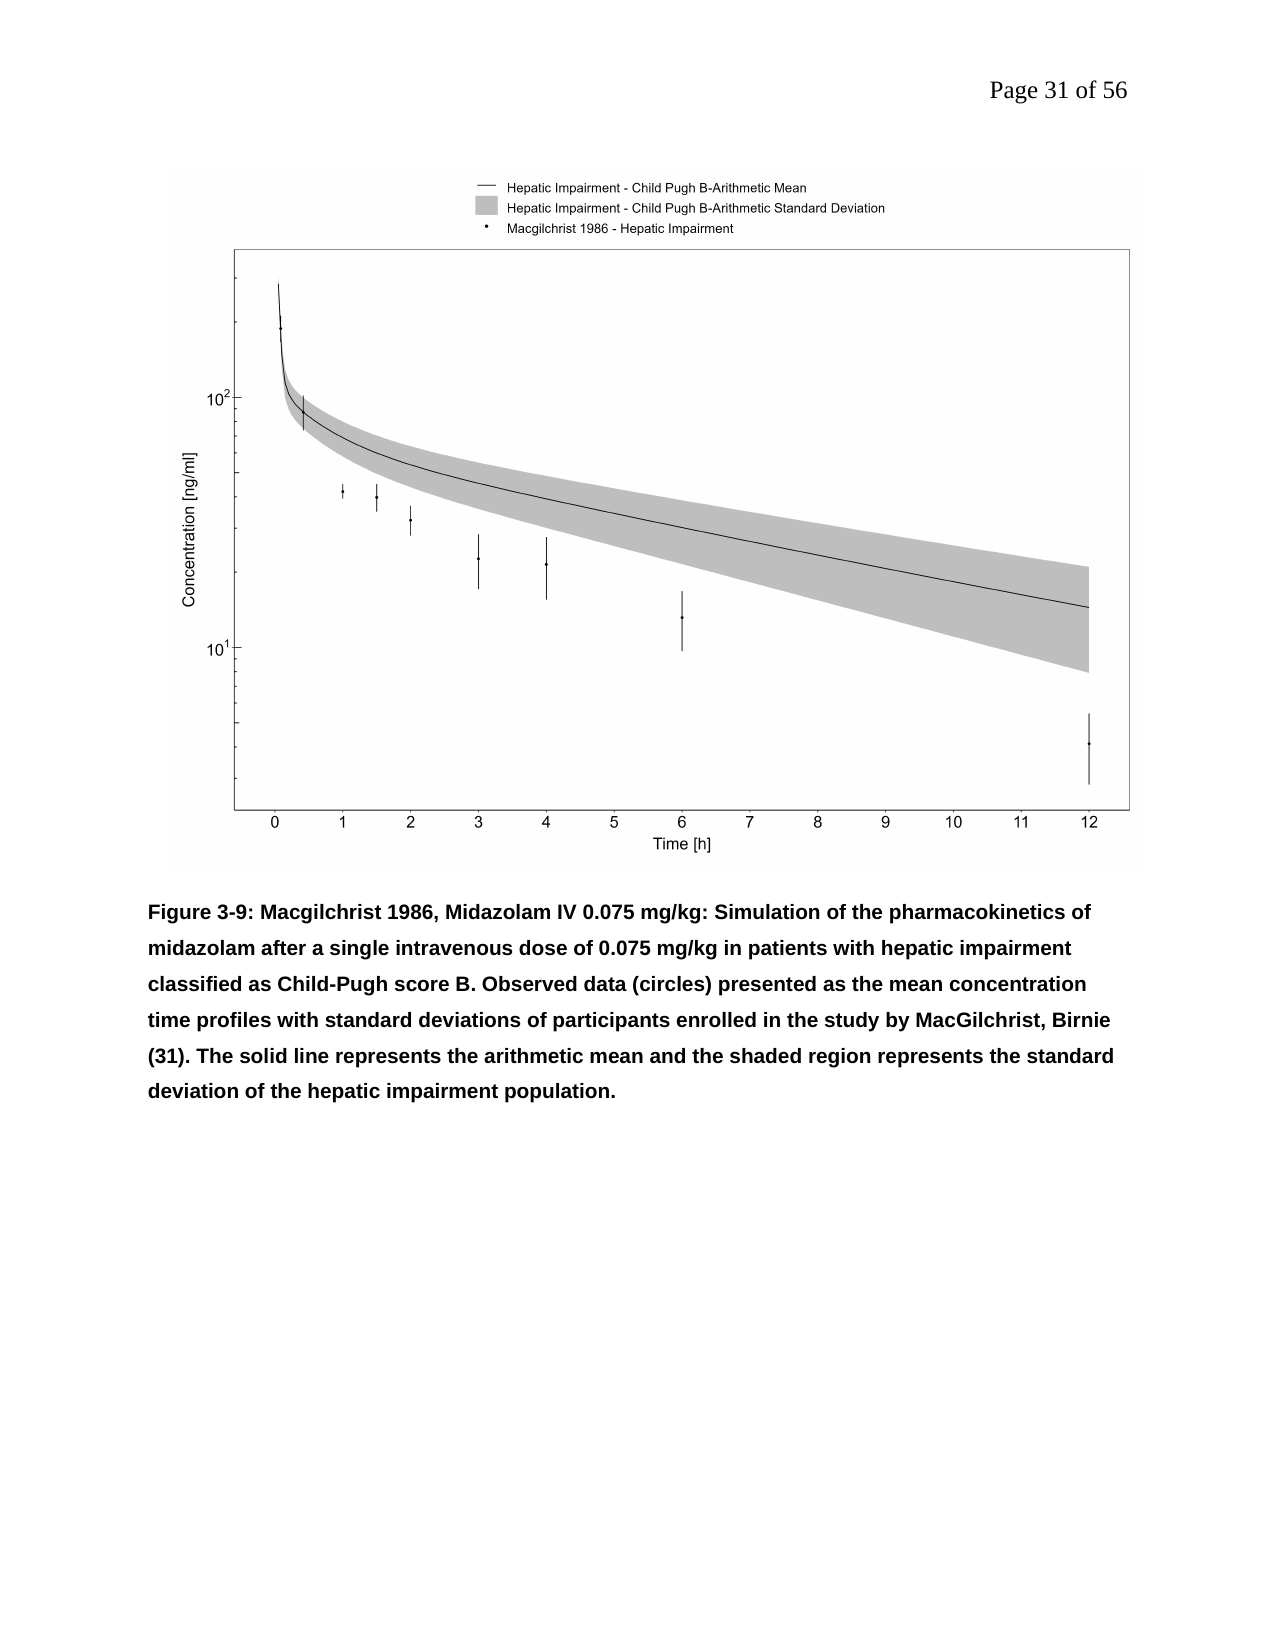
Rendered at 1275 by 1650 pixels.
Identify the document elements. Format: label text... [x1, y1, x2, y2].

picture [166, 166, 1146, 869]
text Figure 3-9: Macgilchrist 1986, Midazolam IV 0.075 mg/kg: Simulation of the pharmacokinetics of midazolam after a single intravenous dose of 0.075 mg/kg in patients with hepatic impairment classified as Child-Pugh score B. Observed data (circles) presented as the mean concentration time profiles with standard deviations of participants enrolled in the study by MacGilchrist, Birnie (31). The solid line represents the arithmetic mean and the shaded region represents the standard deviation of the hepatic impairment population. [148, 900, 1127, 1103]
